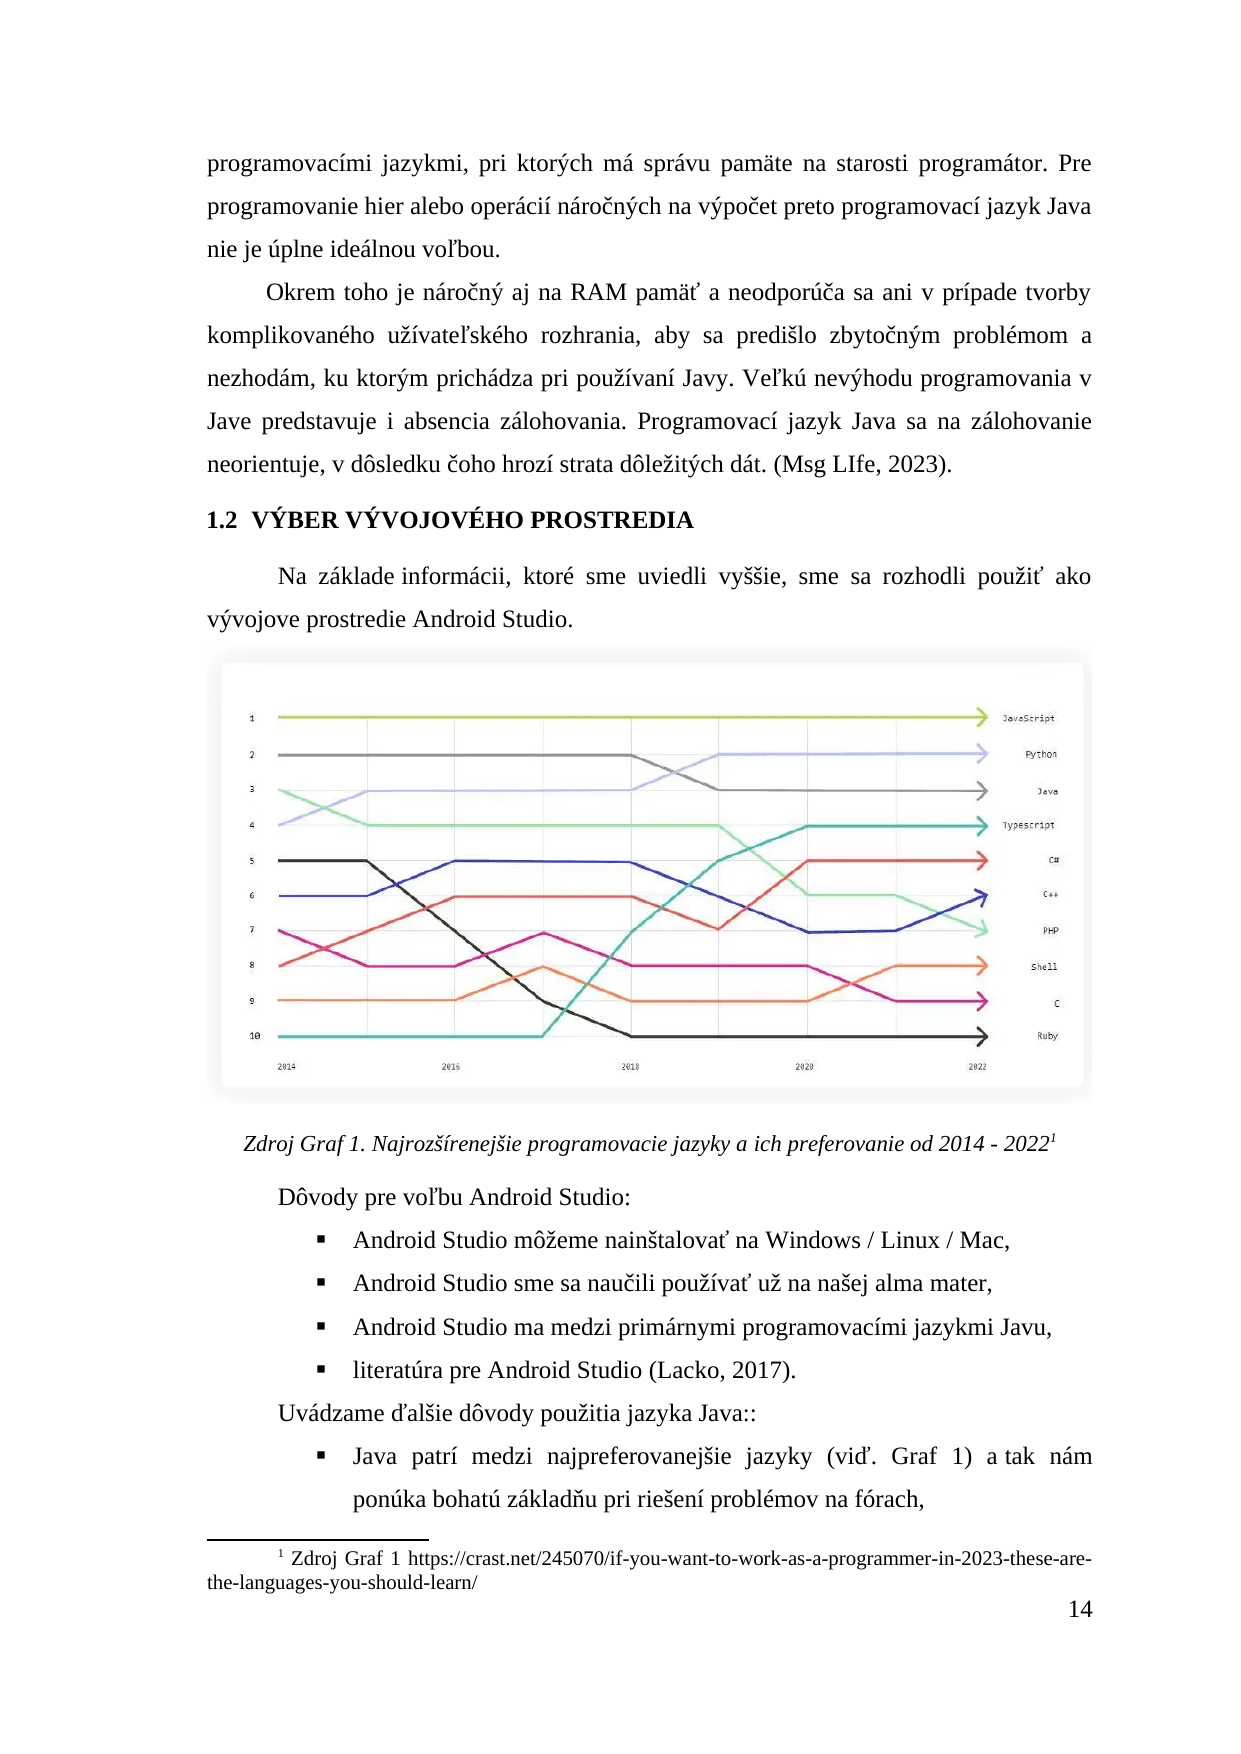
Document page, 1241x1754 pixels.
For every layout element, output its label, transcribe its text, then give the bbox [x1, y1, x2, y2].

text Okrem toho je náročný aj na RAM pamäť a neodporúča sa ani v prípade tvorby komplikovaného užívateľského rozhrania, aby sa predišlo zbytočným problémom a nezhodám, ku ktorým prichádza pri používaní Javy. Veľkú nevýhodu programovania v Jave predstavuje i absencia zálohovania. Programovací jazyk Java sa na zálohovanie neorientuje, v dôsledku čoho hrozí strata dôležitých dát. . [207, 277, 1092, 478]
list Android Studio môžeme nainštalovať na Windows / Linux / Mac, [315, 1225, 1092, 1254]
list Android Studio ma medzi primárnymi programovacími jazykmi Javu, [315, 1312, 1092, 1340]
subtitle 1.2 Výber vývojového prostredia [206, 505, 1092, 534]
text Uvádzame ďalšie dôvody použitia jazyka Java:: [207, 1398, 1092, 1427]
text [207, 148, 1092, 263]
picture [206, 647, 1093, 1104]
text Dôvody pre voľbu Android Studio: [207, 1182, 1092, 1211]
list Android Studio sme sa naučili používať už na našej alma mater, [315, 1268, 1092, 1297]
list Java patrí medzi najpreferovanejšie jazyky (viď. Graf 1) a tak nám ponúka bohatú základňu pri riešení problémov na fórach, [315, 1441, 1092, 1513]
list literatúra pre Android Studio . [315, 1355, 1092, 1383]
text Na základe informácii, ktoré sme uviedli vyššie, sme sa rozhodli použiť ako vývojove prostredie Android Studio. [207, 561, 1092, 633]
